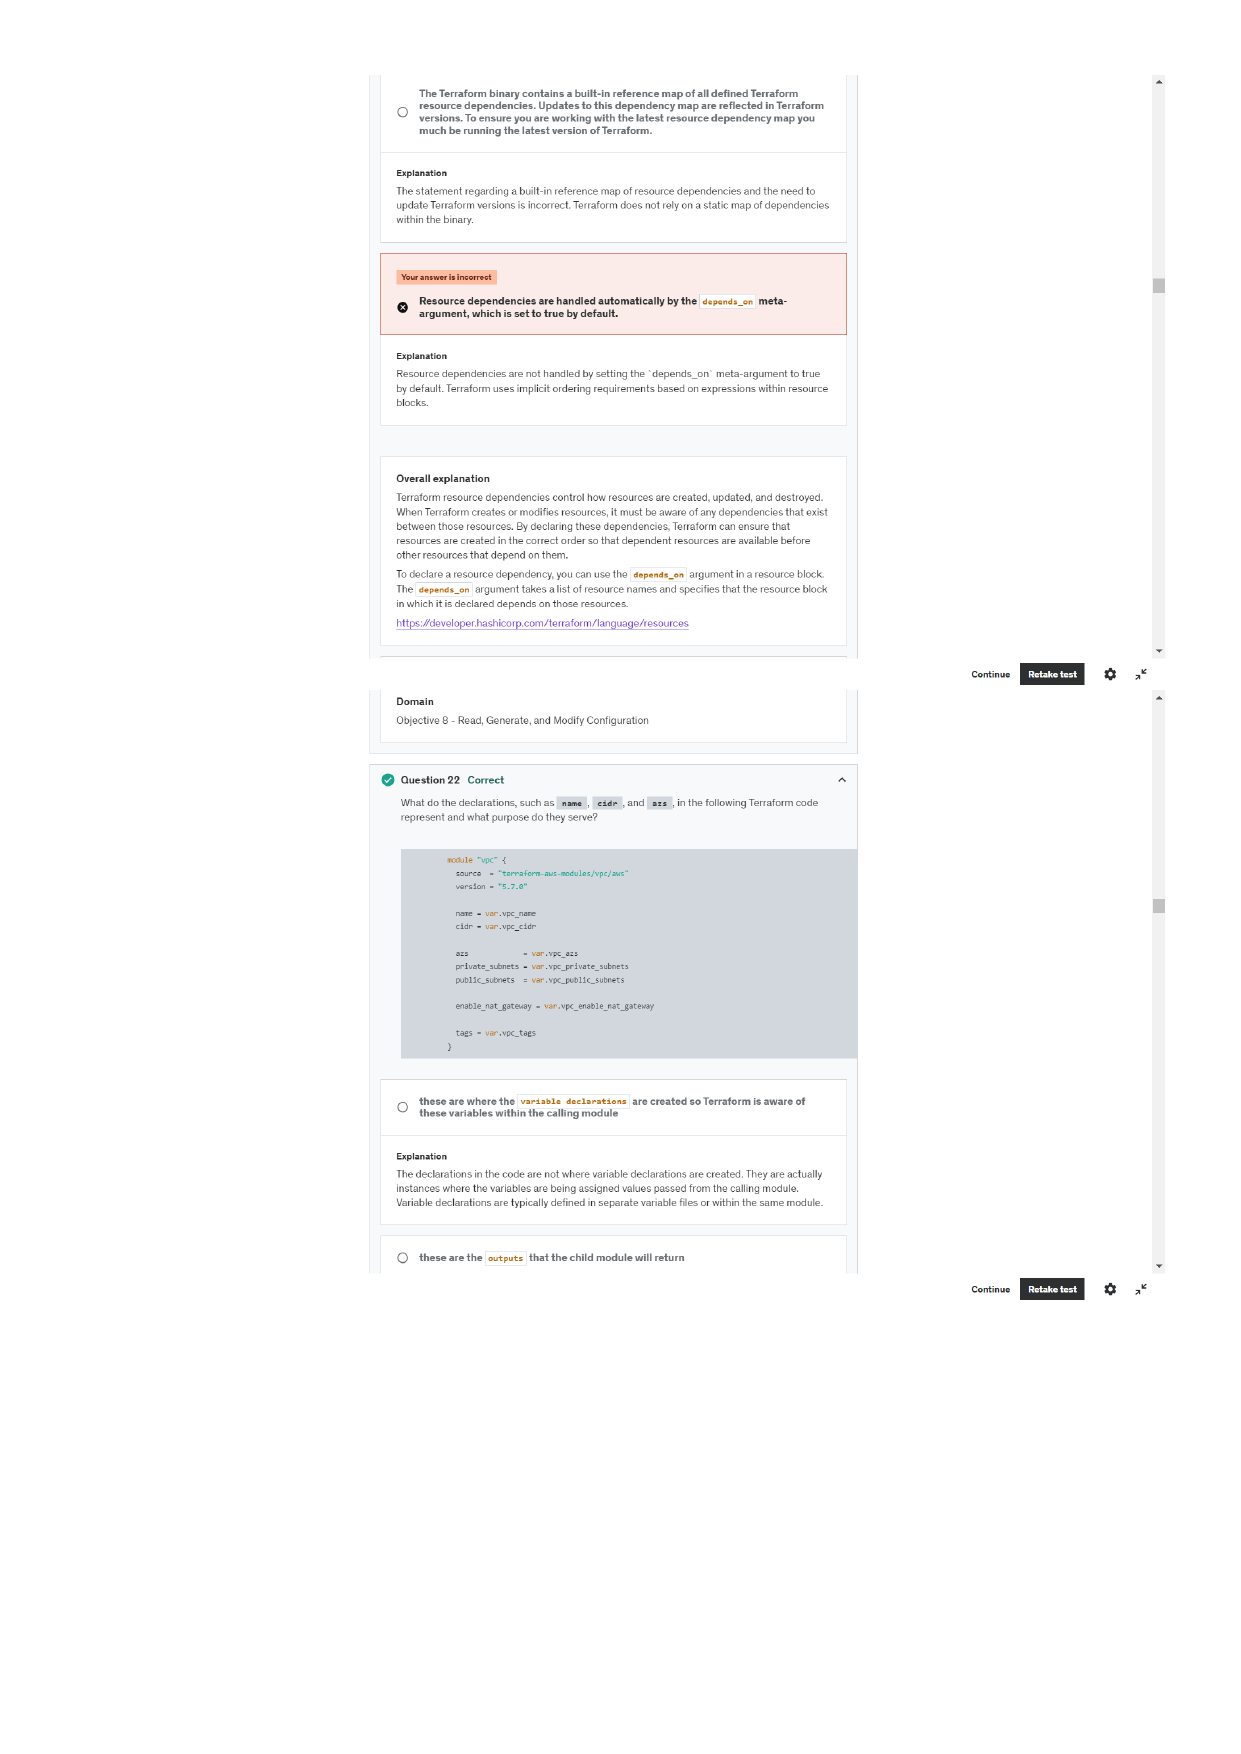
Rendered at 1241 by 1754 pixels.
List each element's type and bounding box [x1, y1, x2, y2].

picture [75, 75, 1166, 689]
picture [75, 690, 1166, 1304]
